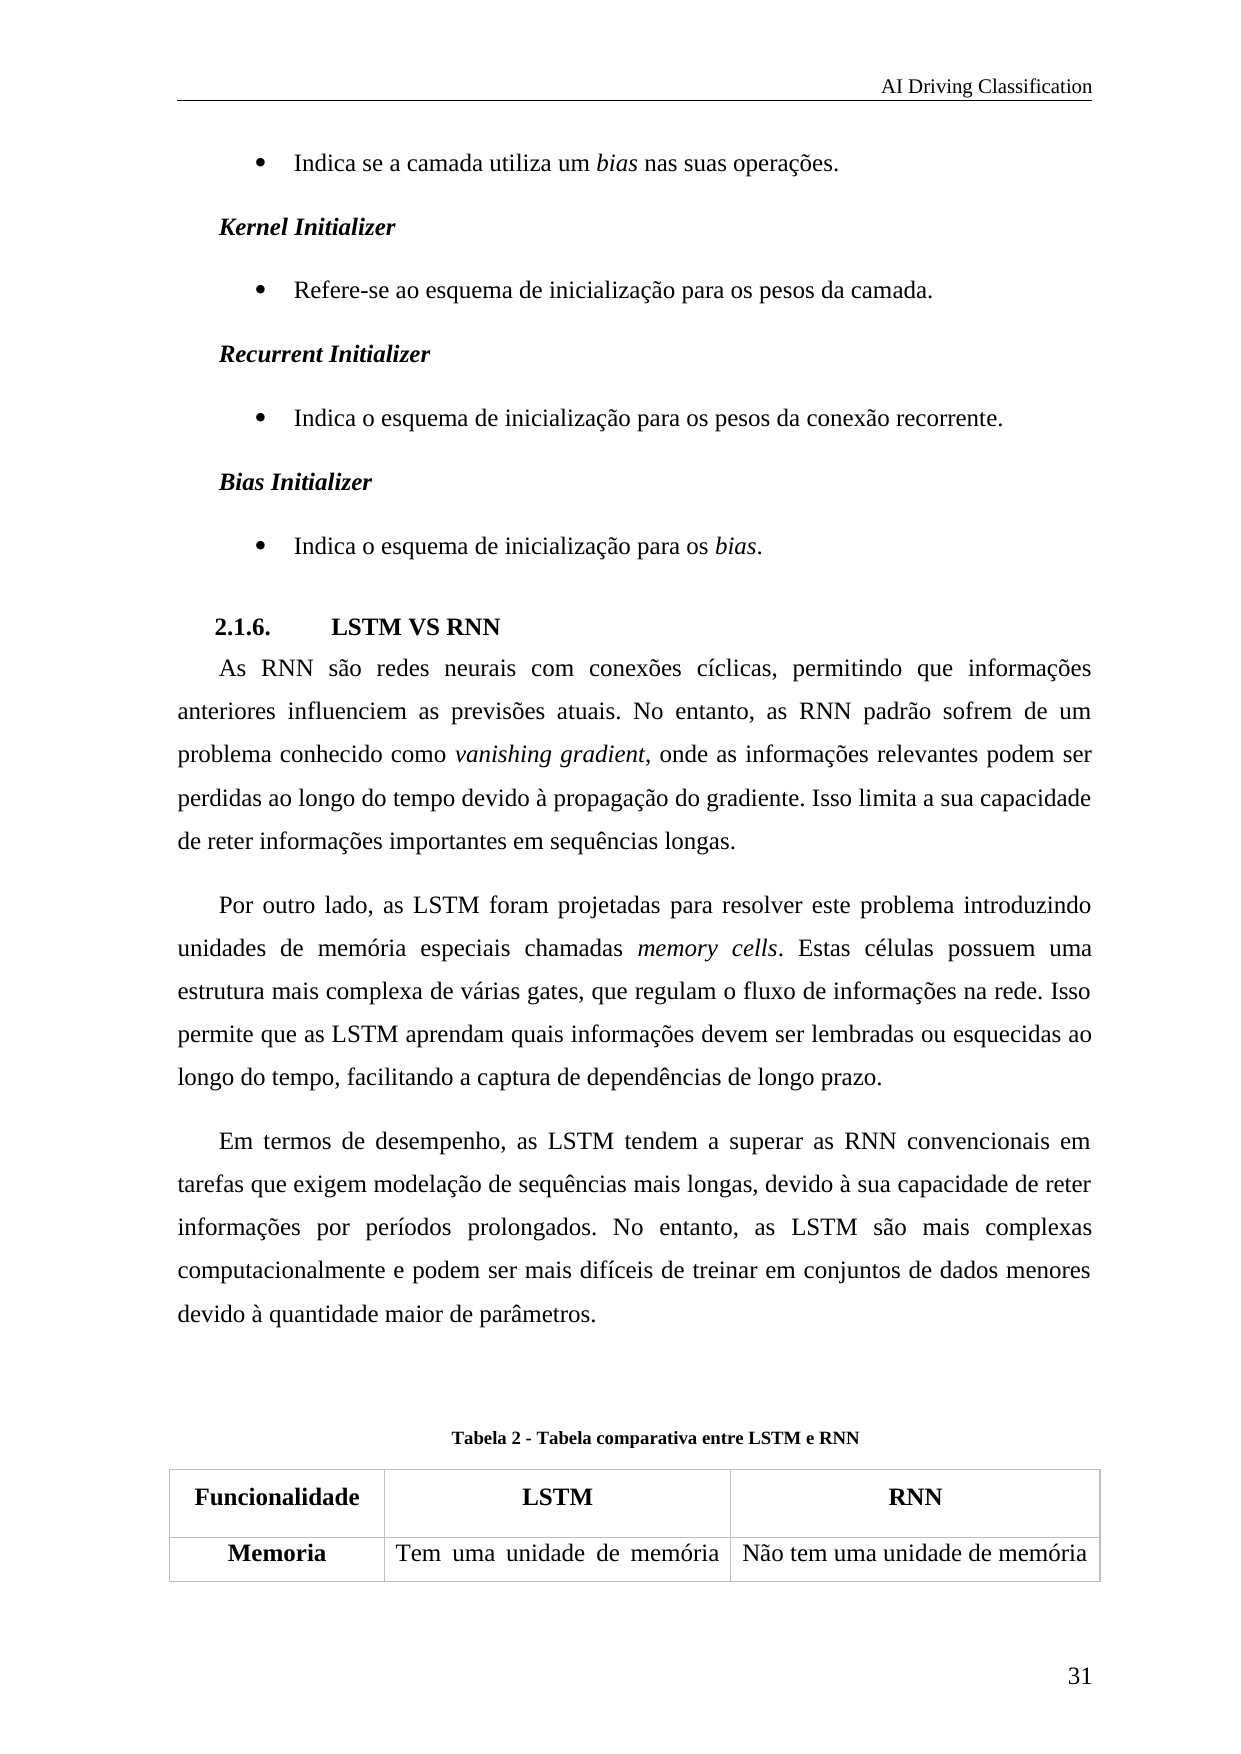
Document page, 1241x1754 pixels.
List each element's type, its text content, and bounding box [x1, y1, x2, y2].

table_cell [731, 1538, 1099, 1581]
list Refere-se ao esquema de inicialização para os pesos da camada. [256, 276, 1092, 304]
text As RNN são redes neurais com conexões cíclicas, permitindo que informações anteriores influenciem as previsões atuais. No entanto, as RNN padrão sofrem de um problema conhecido como vanishing gradient, onde as informações relevantes podem ser perdidas ao longo do tempo devido à propagação do gradiente. Isso limita a sua capacidade de reter informações importantes em sequências longas. [177, 653, 1092, 854]
list Indica o esquema de inicialização para os bias. [256, 531, 1092, 560]
table_cell Memoria [170, 1538, 384, 1581]
text Recurrent Initializer [177, 339, 1092, 368]
table_header RNN [731, 1470, 1099, 1537]
list Indica se a camada utiliza um bias nas suas operações. [256, 148, 1092, 176]
table_header LSTM [385, 1470, 730, 1537]
text Kernel Initializer [177, 212, 1092, 240]
text Por outro lado, as LSTM foram projetadas para resolver este problema introduzindo unidades de memória especiais chamadas memory cells. Estas células possuem uma estrutura mais complexa de várias gates, que regulam o fluxo de informações na rede. Isso permite que as LSTM aprendam quais informações devem ser lembradas ou esquecidas ao longo do tempo, facilitando a captura de dependências de longo prazo. [177, 890, 1092, 1091]
list Indica o esquema de inicialização para os pesos da conexão recorrente. [256, 403, 1092, 432]
text Tabela 2 - Tabela comparativa entre LSTM e RNN [177, 1427, 1092, 1448]
table_header Funcionalidade [170, 1470, 384, 1537]
subtitle LSTM VS RNN [214, 612, 1092, 641]
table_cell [385, 1538, 730, 1581]
text Em termos de desempenho, as LSTM tendem a superar as RNN convencionais em tarefas que exigem modelação de sequências mais longas, devido à sua capacidade de reter informações por períodos prolongados. No entanto, as LSTM são mais complexas computacionalmente e podem ser mais difíceis de treinar em conjuntos de dados menores devido à quantidade maior de parâmetros. [177, 1126, 1092, 1327]
text Bias Initializer [177, 467, 1092, 496]
